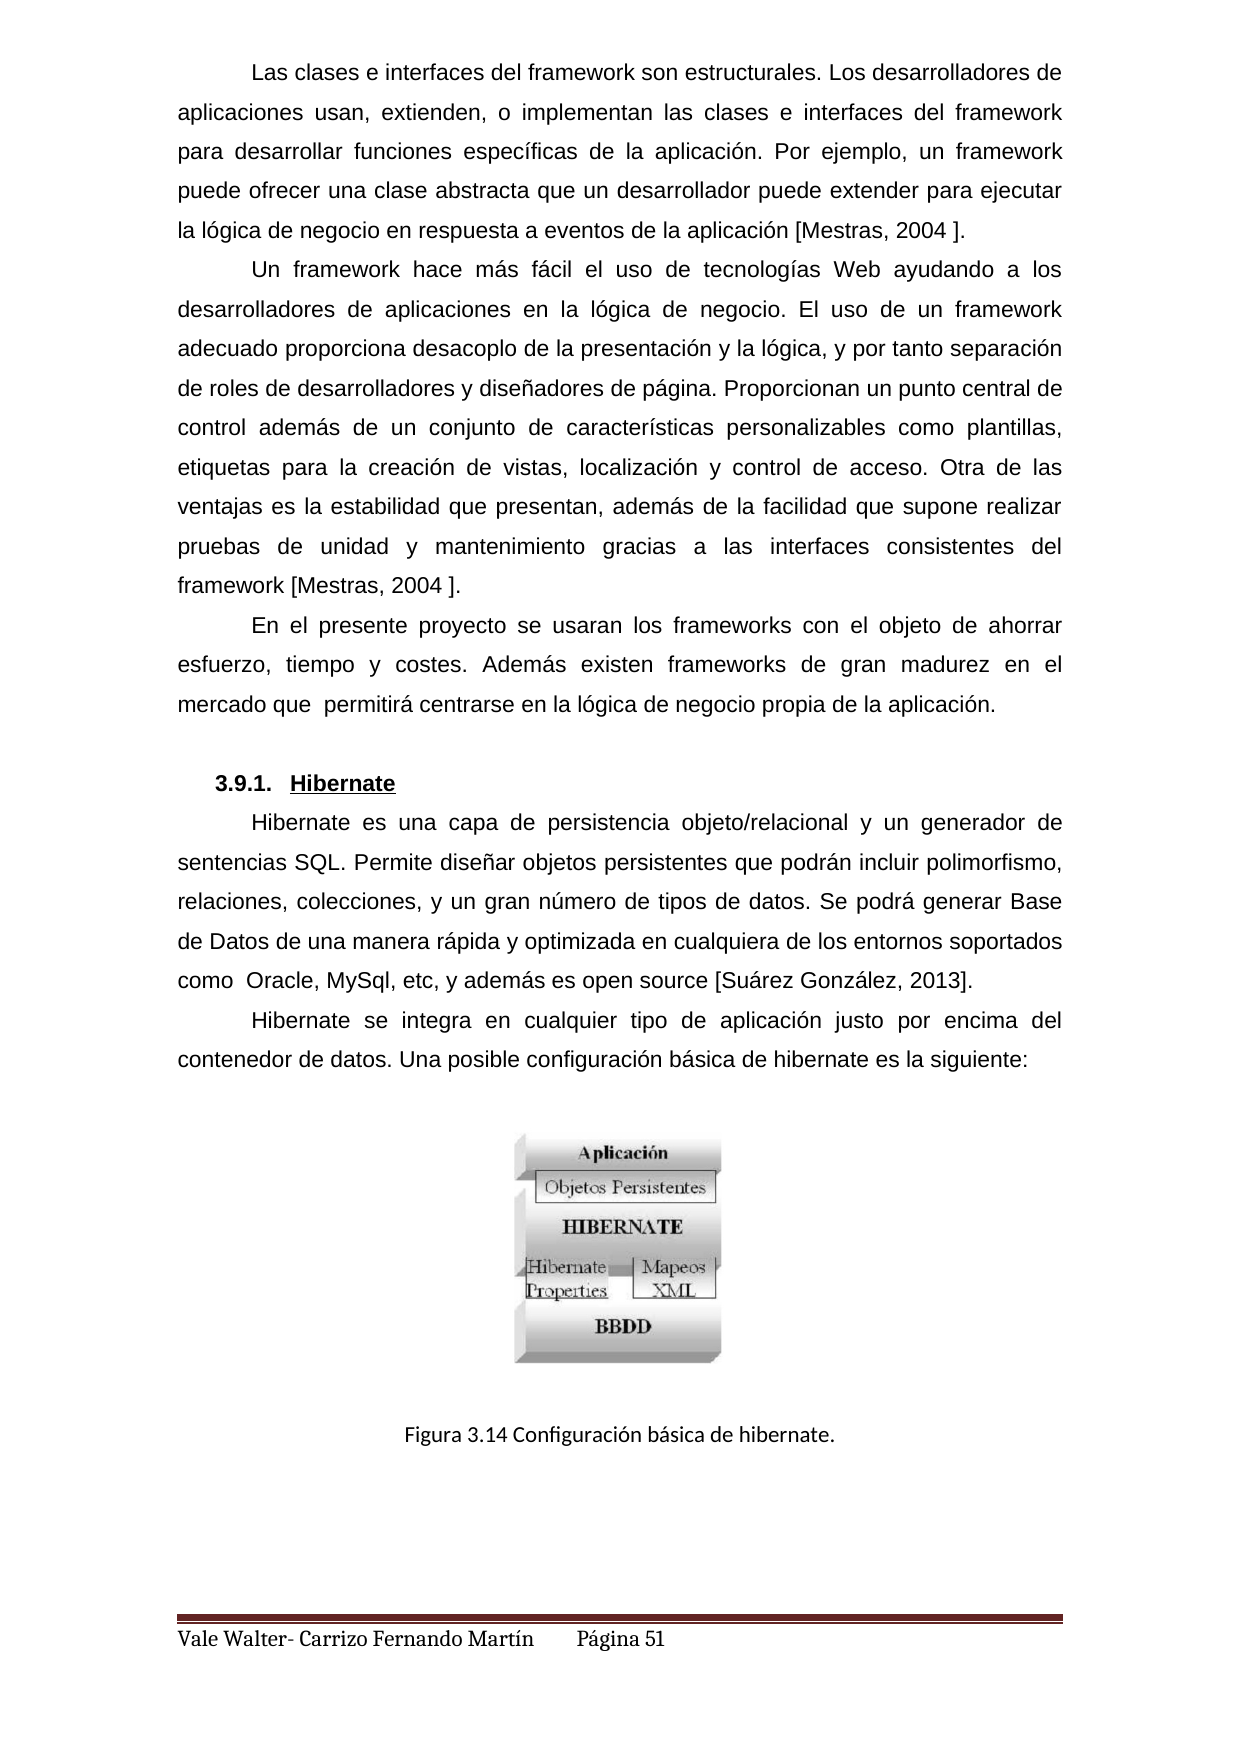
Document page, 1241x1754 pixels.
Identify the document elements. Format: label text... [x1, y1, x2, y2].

text Hibernate se integra en cualquier tipo de aplicación justo por encima del contenedor de datos. Una posible configuración básica de hibernate es la siguiente: [177, 1007, 1063, 1072]
text Las clases e interfaces del framework son estructurales. Los desarrolladores de aplicaciones usan, extienden, o implementan las clases e interfaces del framework para desarrollar funciones específicas de la aplicación. Por ejemplo, un framework puede ofrecer una clase abstracta que un desarrollador puede extender para ejecutar la lógica de negocio en respuesta a eventos de la aplicación [Mestras, 2004 ]. [177, 59, 1063, 243]
text En el presente proyecto se usaran los frameworks con el objeto de ahorrar esfuerzo, tiempo y costes. Además existen frameworks de gran madurez en el mercado que permitirá centrarse en la lógica de negocio propia de la aplicación. [177, 612, 1063, 717]
list Hibernate [215, 770, 1063, 796]
text Figura 3.14 Configuración básica de hibernate. [177, 1420, 1063, 1448]
picture [504, 1127, 737, 1364]
text Hibernate es una capa de persistencia objeto/relacional y un generador de sentencias SQL. Permite diseñar objetos persistentes que podrán incluir polimorfismo, relaciones, colecciones, y un gran número de tipos de datos. Se podrá generar Base de Datos de una manera rápida y optimizada en cualquiera de los entornos soportados como Oracle, MySql, etc, y además es open source [Suárez González, 2013]. [177, 809, 1063, 993]
text Un framework hace más fácil el uso de tecnologías Web ayudando a los desarrolladores de aplicaciones en la lógica de negocio. El uso de un framework adecuado proporciona desacoplo de la presentación y la lógica, y por tanto separación de roles de desarrolladores y diseñadores de página. Proporcionan un punto central de control además de un conjunto de características personalizables como plantillas, etiquetas para la creación de vistas, localización y control de acceso. Otra de las ventajas es la estabilidad que presentan, además de la facilidad que supone realizar pruebas de unidad y mantenimiento gracias a las interfaces consistentes del framework [Mestras, 2004 ]. [177, 256, 1063, 599]
